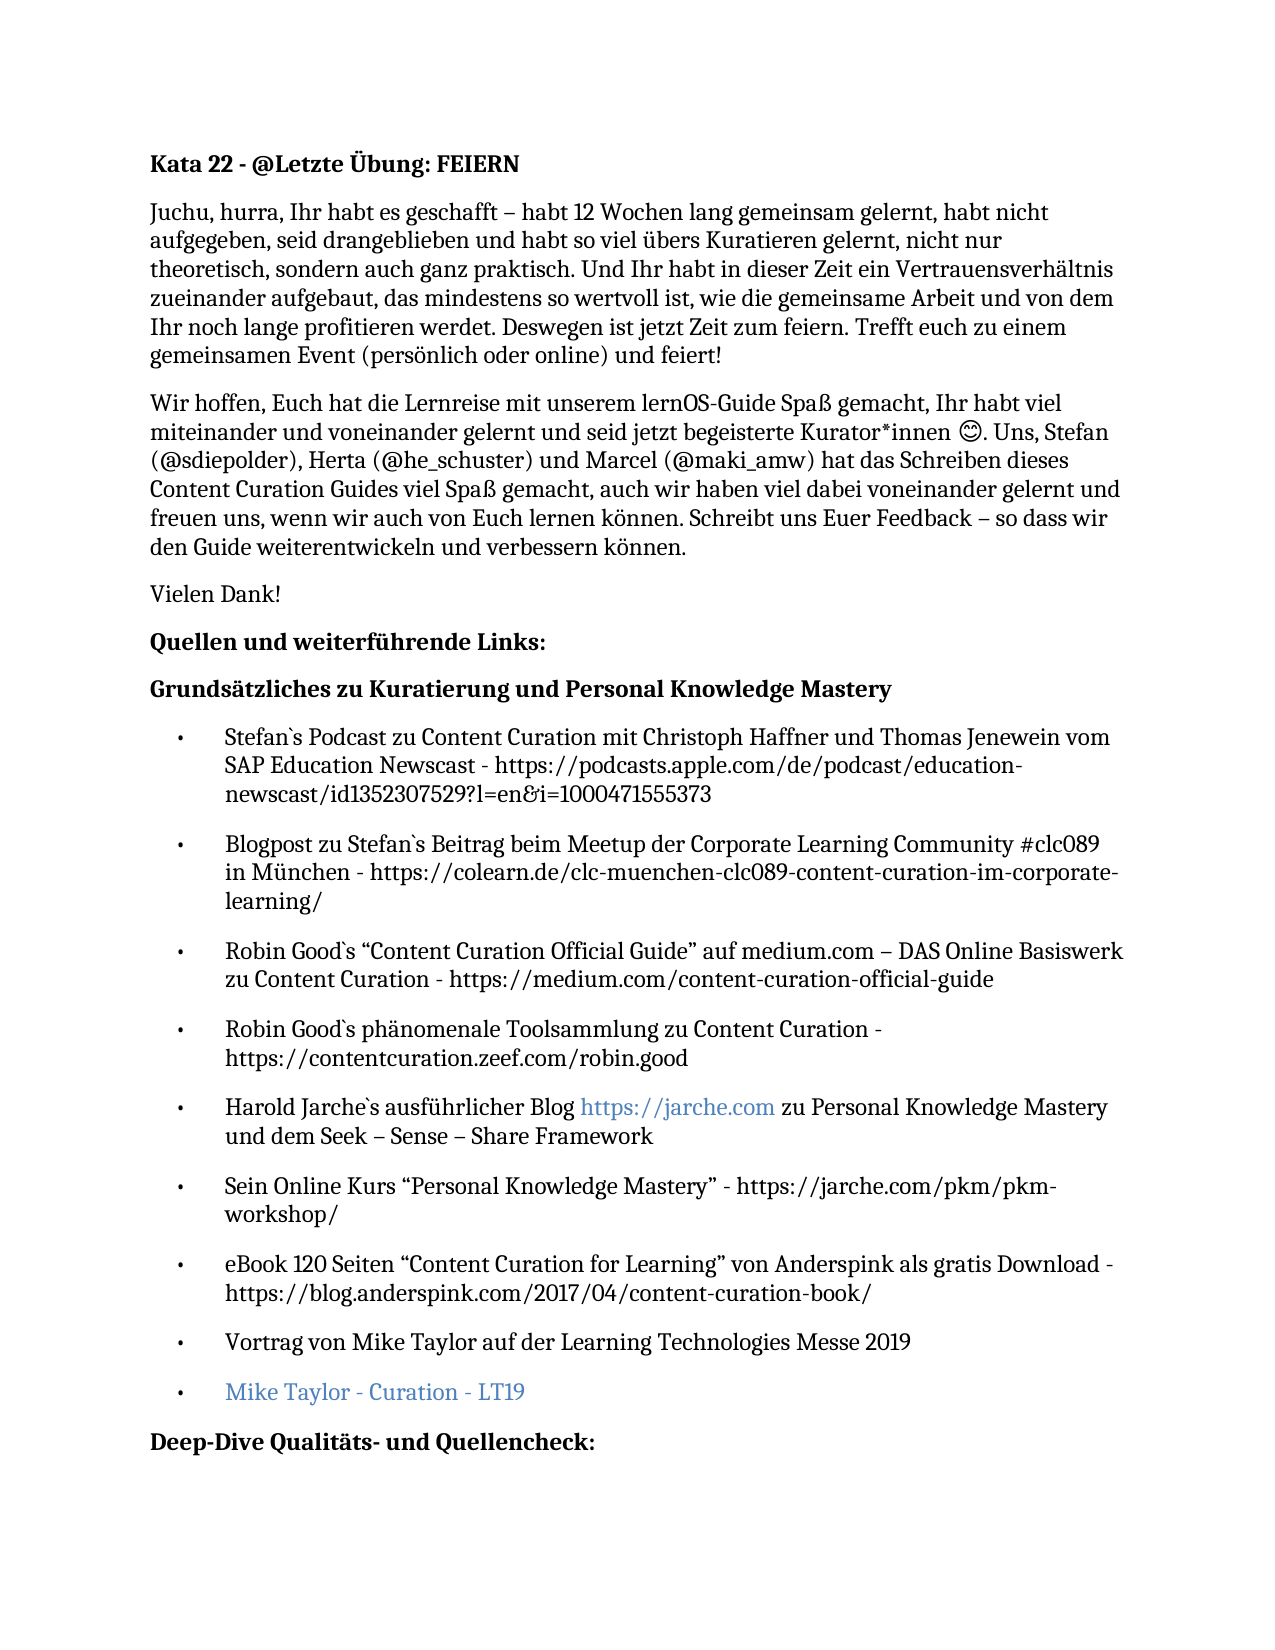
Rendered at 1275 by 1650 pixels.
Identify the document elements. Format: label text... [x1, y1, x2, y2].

list Blogpost zu Stefan`s Beitrag beim Meetup der Corporate Learning Community #clc089 in München - https://colearn.de/clc-muenchen-clc089-content-curation-im-corporate-learning/ [175, 829, 1125, 916]
text Juchu, hurra, Ihr habt es geschafft – habt 12 Wochen lang gemeinsam gelernt, habt nicht aufgegeben, seid drangeblieben und habt so viel übers Kuratieren gelernt, nicht nur theoretisch, sondern auch ganz praktisch. Und Ihr habt in dieser Zeit ein Vertrauensverhältnis zueinander aufgebaut, das mindestens so wertvoll ist, wie die gemeinsame Arbeit und von dem Ihr noch lange profitieren werdet. Deswegen ist jetzt Zeit zum feiern. Trefft euch zu einem gemeinsamen Event (persönlich oder online) und feiert! [150, 197, 1125, 370]
list eBook 120 Seiten “Content Curation for Learning” von Anderspink als gratis Download - https://blog.anderspink.com/2017/04/content-curation-book/ [175, 1250, 1125, 1307]
list Sein Online Kurs “Personal Knowledge Mastery” - https://jarche.com/pkm/pkm-workshop/ [175, 1172, 1125, 1229]
list Vortrag von Mike Taylor auf der Learning Technologies Messe 2019 [175, 1328, 1125, 1357]
list Mike Taylor - Curation - LT19 [175, 1378, 1125, 1407]
text Wir hoffen, Euch hat die Lernreise mit unserem lernOS-Guide Spaß gemacht, Ihr habt viel miteinander und voneinander gelernt und seid jetzt begeisterte Kurator*innen 😊. Uns, Stefan (@sdiepolder), Herta (@he_schuster) und Marcel (@maki_amw) hat das Schreiben dieses Content Curation Guides viel Spaß gemacht, auch wir haben viel dabei voneinander gelernt und freuen uns, wenn wir auch von Euch lernen können. Schreibt uns Euer Feedback – so dass wir den Guide weiterentwickeln und verbessern können. [150, 389, 1125, 561]
text Kata 22 - @Letzte Übung: FEIERN [150, 150, 1125, 179]
text Vielen Dank! [150, 580, 1125, 609]
text Deep-Dive Qualitäts- und Quellencheck: [150, 1427, 1125, 1456]
list Robin Good`s “Content Curation Official Guide” auf medium.com – DAS Online Basiswerk zu Content Curation - https://medium.com/content-curation-official-guide [175, 937, 1125, 994]
list Stefan`s Podcast zu Content Curation mit Christoph Haffner und Thomas Jenewein vom SAP Education Newscast - https://podcasts.apple.com/de/podcast/education-newscast/id1352307529?l=en&i=1000471555373 [175, 722, 1125, 809]
text Grundsätzliches zu Kuratierung und Personal Knowledge Mastery [150, 675, 1125, 704]
list Robin Good`s phänomenale Toolsammlung zu Content Curation - https://contentcuration.zeef.com/robin.good [175, 1015, 1125, 1072]
list Harold Jarche`s ausführlicher Blog https://jarche.com zu Personal Knowledge Mastery und dem Seek – Sense – Share Framework [175, 1093, 1125, 1151]
text Quellen und weiterführende Links: [150, 627, 1125, 656]
